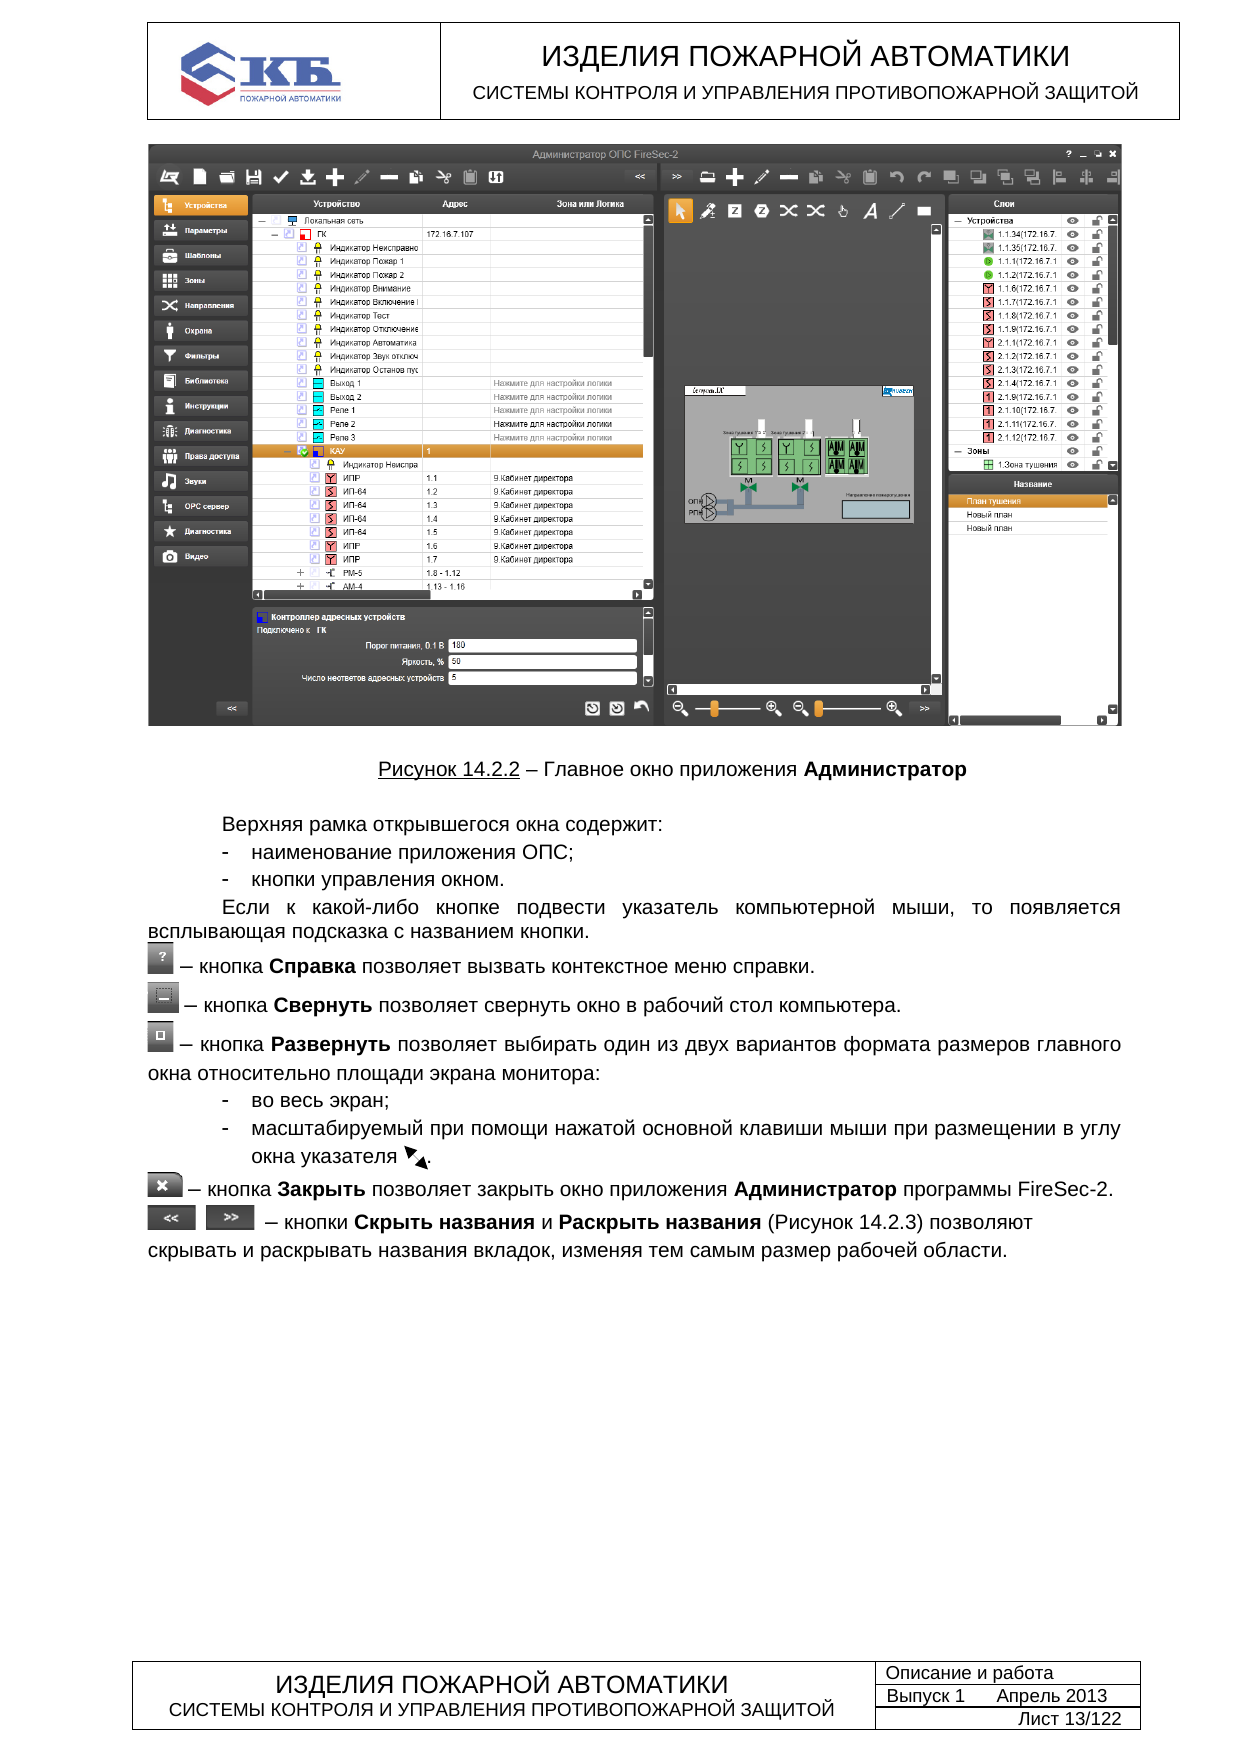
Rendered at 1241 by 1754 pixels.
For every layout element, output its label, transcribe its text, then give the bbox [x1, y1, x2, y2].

picture [147, 942, 174, 974]
picture [147, 1172, 183, 1197]
picture [147, 1021, 174, 1052]
picture [148, 144, 1122, 726]
picture [147, 982, 179, 1013]
list – кнопка Закрыть позволяет закрыть окно приложения Администратор программы FireSec-2. [148, 1172, 1122, 1201]
picture [177, 34, 354, 115]
list Верхняя рамка открывшегося окна содержит: [148, 812, 1122, 836]
list Рисунок 14.2.2 – Главное окно приложения Администратор [223, 757, 1122, 781]
picture [206, 1205, 255, 1230]
list кнопки управления окном. [222, 867, 1122, 891]
list – кнопка Развернуть позволяет выбирать один из двух вариантов формата размеров главного окна относительно площади экрана монитора: [148, 1021, 1122, 1084]
text Если к какой-либо кнопке подвести указатель компьютерной мыши, то появляется всплывающая подсказка с названием кнопки. [148, 895, 1122, 943]
list – кнопки Скрыть названия и Раскрыть названия (Рисунок 14.2.3) позволяют скрывать и раскрывать названия вкладок, изменяя тем самым размер рабочей области. [148, 1205, 1122, 1262]
list во весь экран; [222, 1088, 1122, 1112]
list – кнопка Справка позволяет вызвать контекстное меню справки. [148, 943, 1122, 978]
list масштабируемый при помощи нажатой основной клавиши мыши при размещении в углу окна указателя . [222, 1115, 1122, 1169]
list – кнопка Свернуть позволяет свернуть окно в рабочий стол компьютера. [148, 982, 1122, 1017]
picture [147, 1205, 196, 1230]
list наименование приложения ОПС; [222, 840, 1122, 864]
